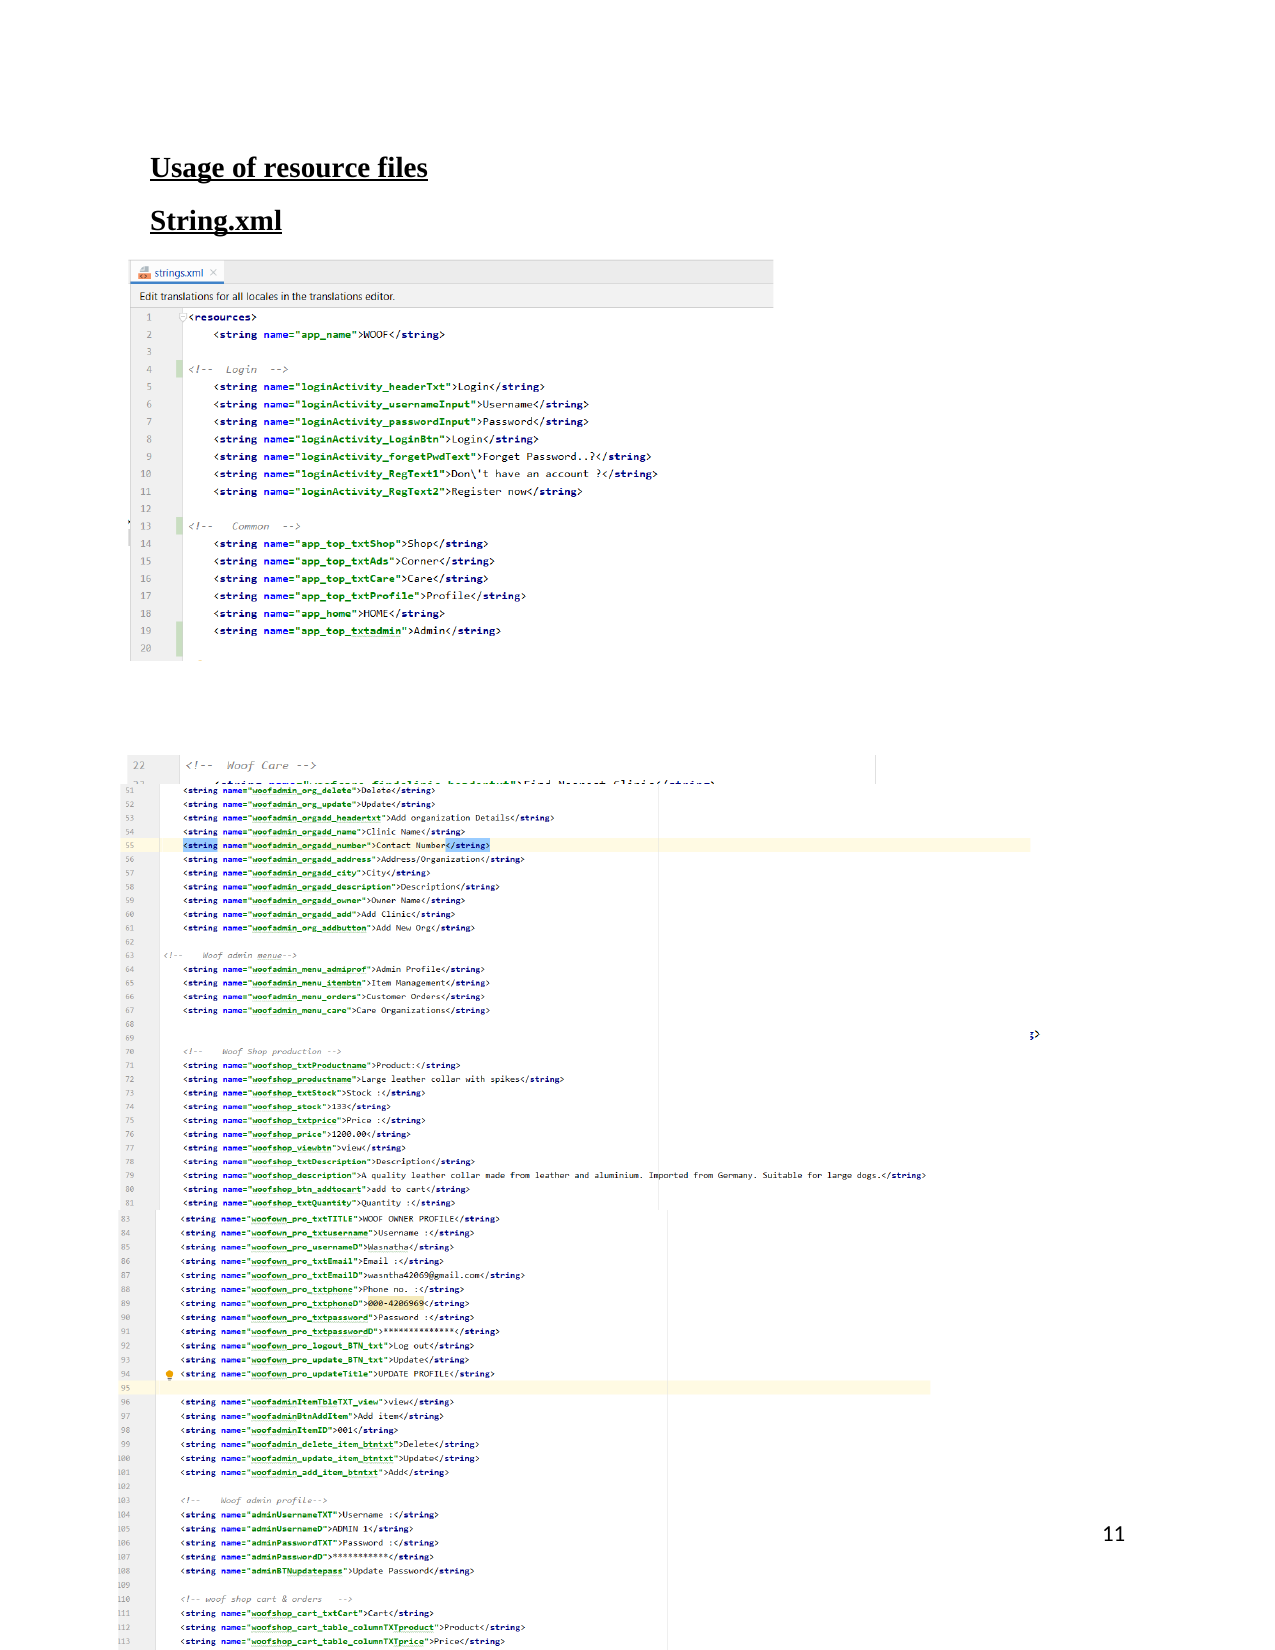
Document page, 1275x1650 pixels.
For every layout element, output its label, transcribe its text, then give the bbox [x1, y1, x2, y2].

text String.xml [150, 203, 1125, 236]
picture [118, 755, 1097, 1650]
text Usage of resource files [150, 150, 1125, 183]
picture [128, 259, 774, 661]
